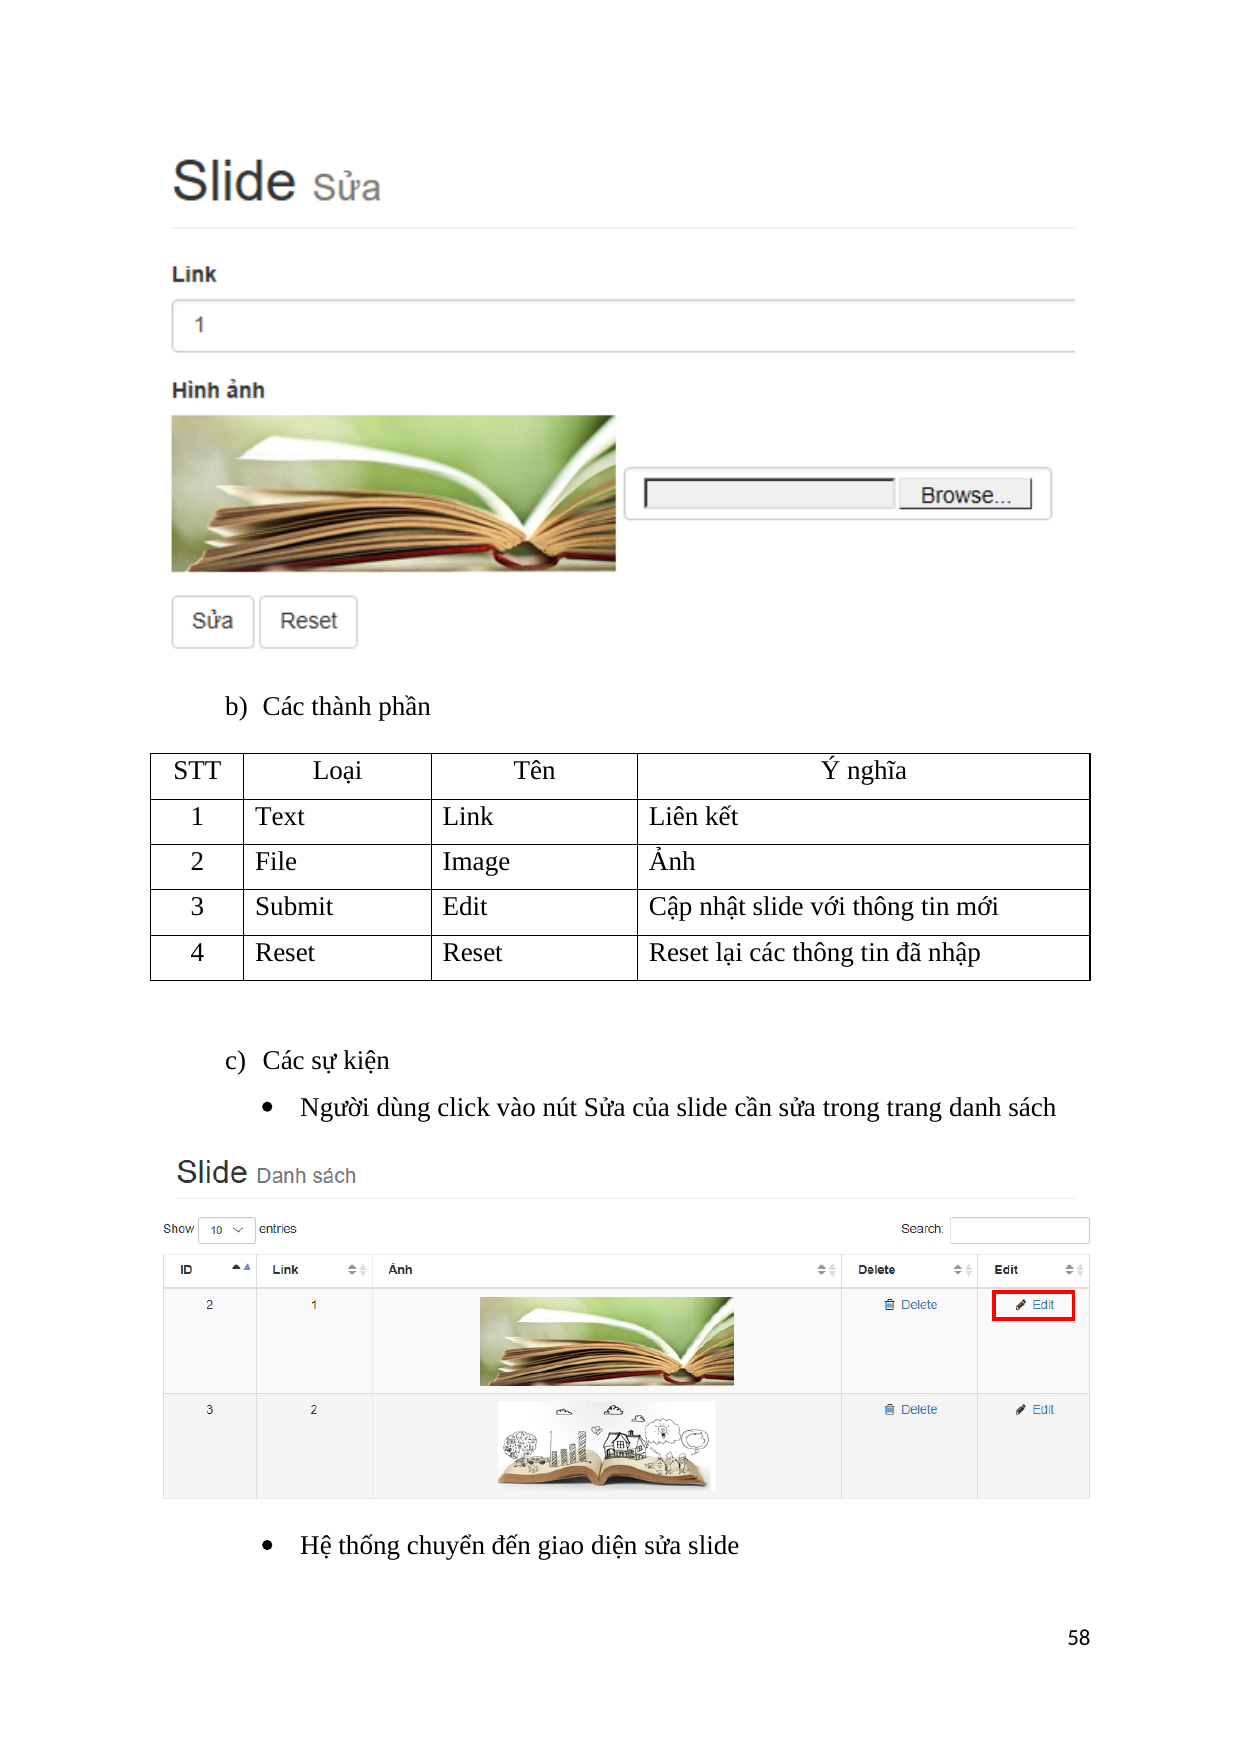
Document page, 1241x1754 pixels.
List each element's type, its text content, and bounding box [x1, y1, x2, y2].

table_header Tên [432, 754, 637, 799]
table_cell Liên kết [638, 800, 1089, 844]
table_header Ý nghĩa [638, 754, 1089, 799]
table_cell Ảnh [638, 845, 1089, 889]
table_cell Edit [432, 890, 637, 934]
list Các sự kiện [225, 1044, 1090, 1075]
table_cell Link [432, 800, 637, 844]
list Các thành phần [225, 690, 1090, 721]
table_cell 2 [151, 845, 243, 889]
table_cell 4 [151, 936, 243, 980]
table_cell 1 [151, 800, 243, 844]
table_cell 3 [151, 890, 243, 934]
table_cell Reset [432, 936, 637, 980]
list Người dùng click vào nút Sửa của slide cần sửa trong trang danh sách [262, 1091, 1090, 1122]
table_cell Reset lại các thông tin đã nhập [638, 936, 1089, 980]
list Hệ thống chuyển đến giao diện sửa slide [262, 1529, 1090, 1561]
table_header Loại [244, 754, 431, 799]
table_header STT [151, 754, 243, 799]
picture [150, 150, 1075, 660]
table_cell Image [432, 845, 637, 889]
table_cell File [244, 845, 431, 889]
table_cell Submit [244, 890, 431, 934]
table_cell Text [244, 800, 431, 844]
table_cell Reset [244, 936, 431, 980]
picture [150, 1154, 1091, 1499]
table_cell Cập nhật slide với thông tin mới [638, 890, 1089, 934]
